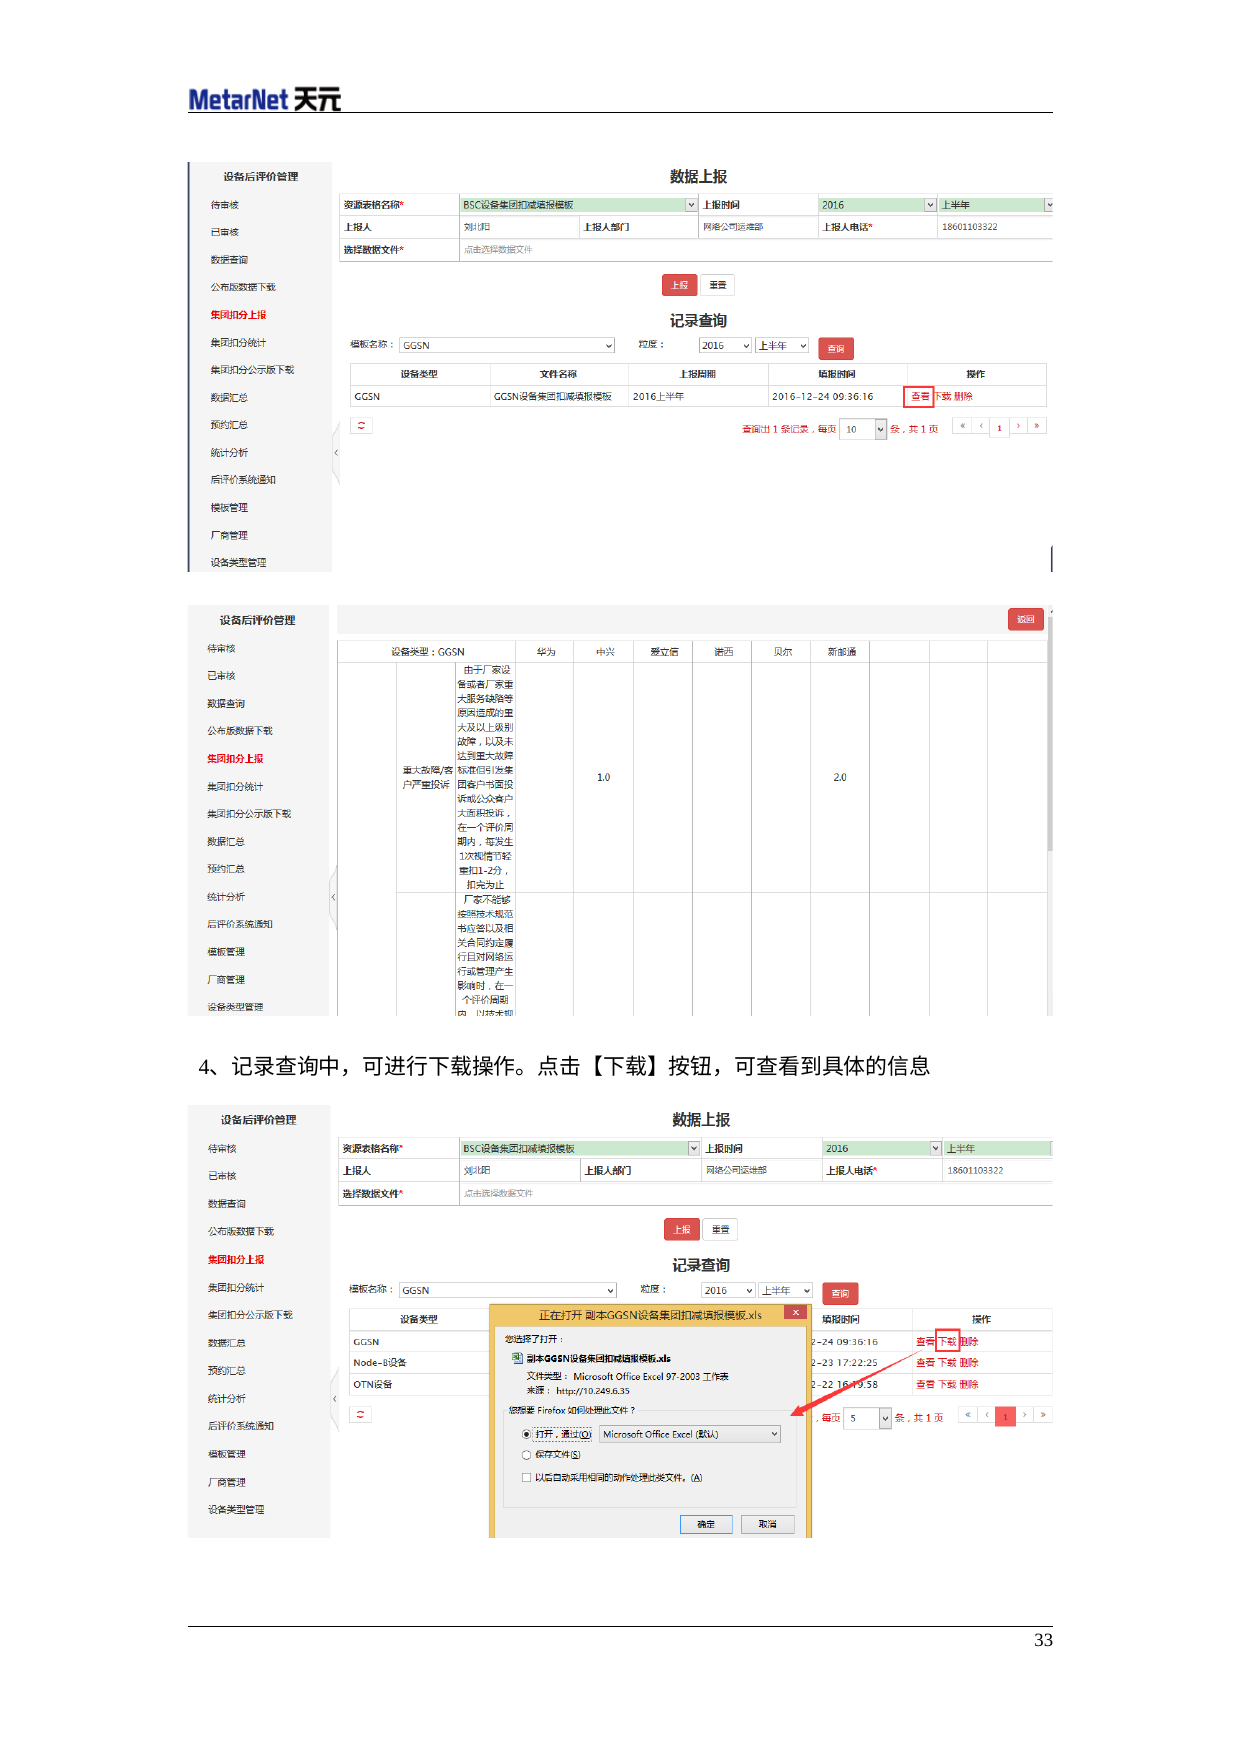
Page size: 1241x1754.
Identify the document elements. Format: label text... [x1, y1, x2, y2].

picture [187, 162, 1053, 572]
picture [188, 85, 342, 112]
picture [187, 605, 1053, 1016]
picture [187, 1105, 1053, 1538]
text 4、记录查询中，可进行下载操作。点击【下载】按钮，可查看到具体的信息 [187, 1048, 1053, 1081]
